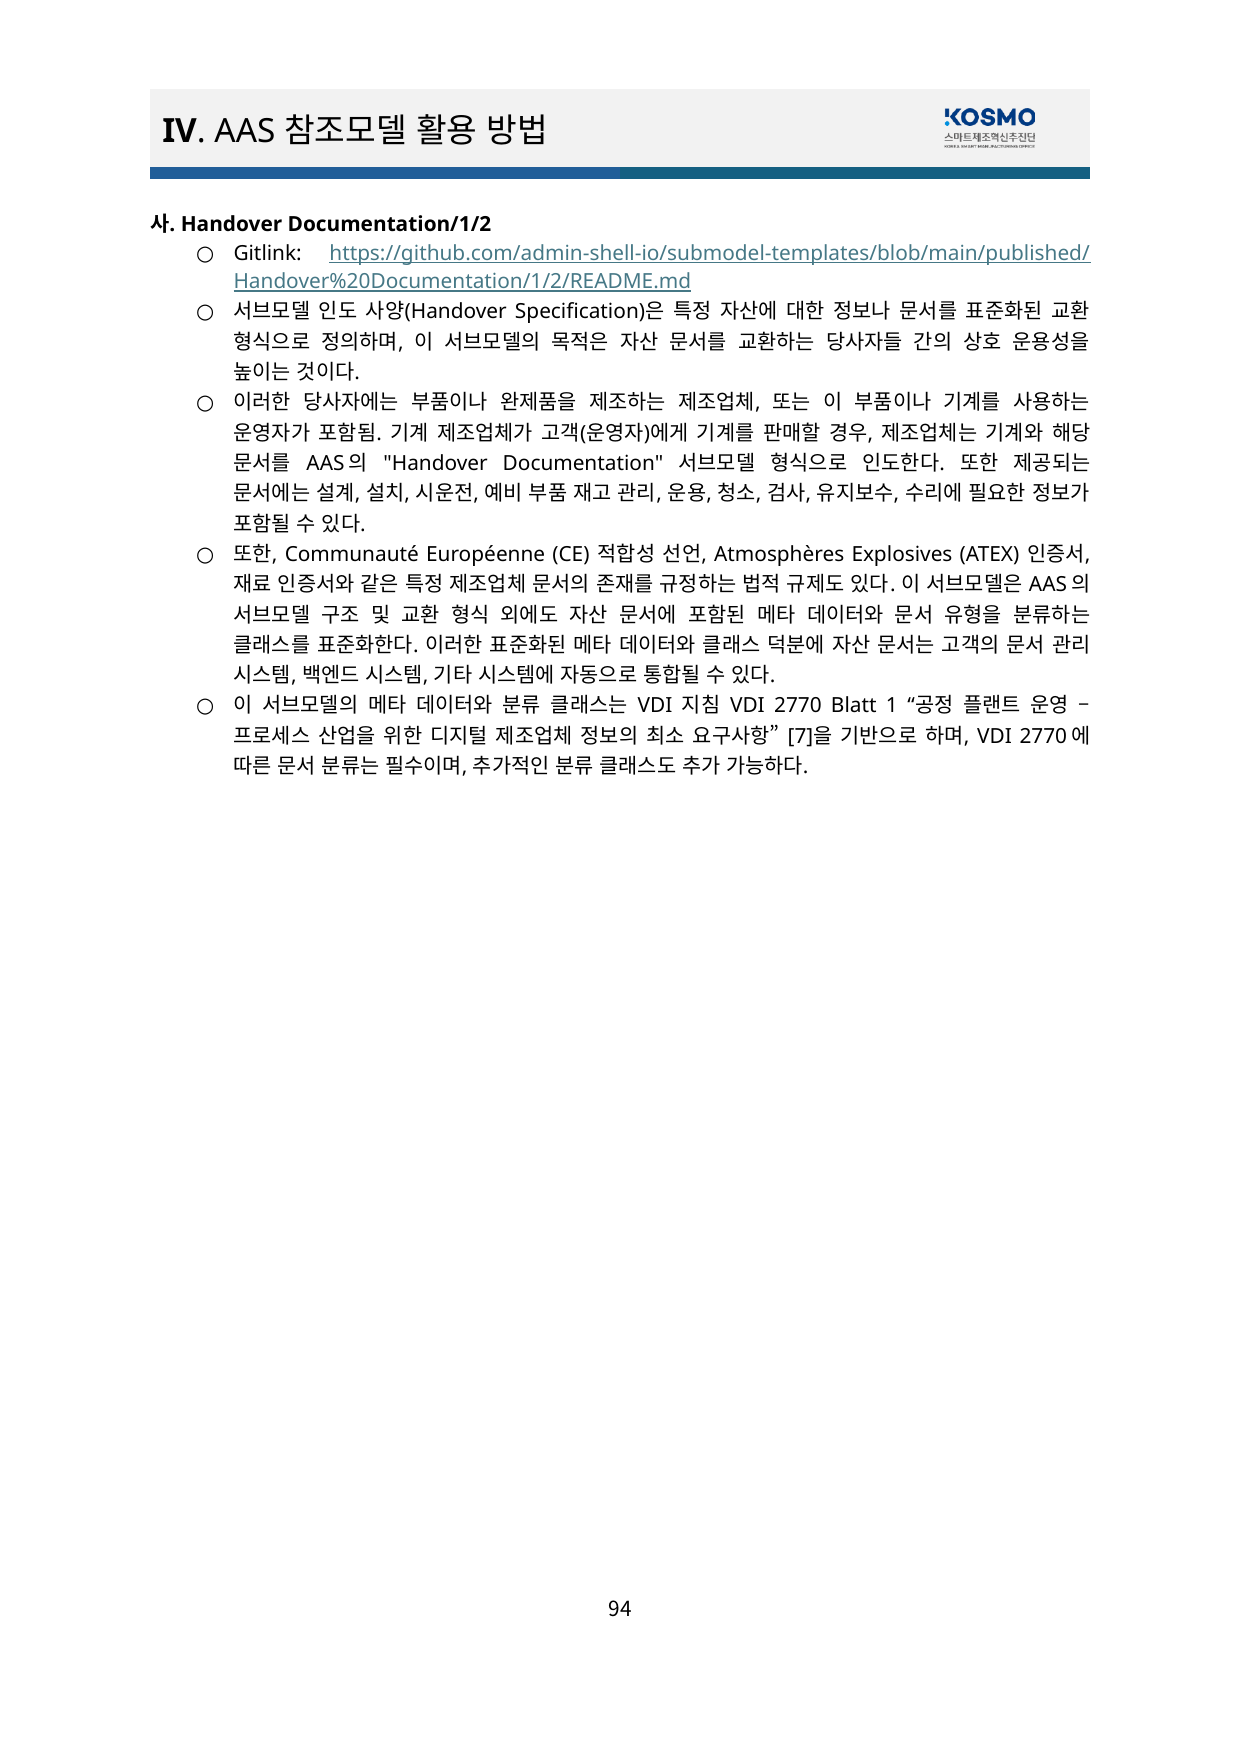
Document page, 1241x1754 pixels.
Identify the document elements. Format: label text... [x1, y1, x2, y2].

picture [944, 108, 1035, 148]
list 서브모델 인도 사양(Handover Specification)은 특정 자산에 대한 정보나 문서를 표준화된 교환 형식으로 정의하며, 이 서브모델의 목적은 자산 문서를 교환하는 당사자들 간의 상호 운용성을 높이는 것이다. [196, 295, 1090, 386]
list 또한, Communauté Européenne (CE) 적합성 선언, Atmosphères Explosives (ATEX) 인증서, 재료 인증서와 같은 특정 제조업체 문서의 존재를 규정하는 법적 규제도 있다. 이 서브모델은 AAS의 서브모델 구조 및 교환 형식 외에도 자산 문서에 포함된 메타 데이터와 문서 유형을 분류하는 클래스를 표준화한다. 이러한 표준화된 메타 데이터와 클래스 덕분에 자산 문서는 고객의 문서 관리 시스템, 백엔드 시스템, 기타 시스템에 자동으로 통합될 수 있다. [196, 537, 1090, 689]
text 사. Handover Documentation/1/2 [150, 207, 1090, 238]
list 이 서브모델의 메타 데이터와 분류 클래스는 VDI 지침 VDI 2770 Blatt 1 “공정 플랜트 운영 – 프로세스 산업을 위한 디지털 제조업체 정보의 최소 요구사항” [7]을 기반으로 하며, VDI 2770에 따른 문서 분류는 필수이며, 추가적인 분류 클래스도 추가 가능하다. [196, 689, 1090, 779]
list Gitlink: https://github.com/admin-shell-io/submodel-templates/blob/main/published/Handover%20Documentation/1/2/README.md [196, 238, 1090, 295]
list 이러한 당사자에는 부품이나 완제품을 제조하는 제조업체, 또는 이 부품이나 기계를 사용하는 운영자가 포함됨. 기계 제조업체가 고객(운영자)에게 기계를 판매할 경우, 제조업체는 기계와 해당 문서를 AAS의 "Handover Documentation" 서브모델 형식으로 인도한다. 또한 제공되는 문서에는 설계, 설치, 시운전, 예비 부품 재고 관리, 운용, 청소, 검사, 유지보수, 수리에 필요한 정보가 포함될 수 있다. [196, 386, 1090, 537]
